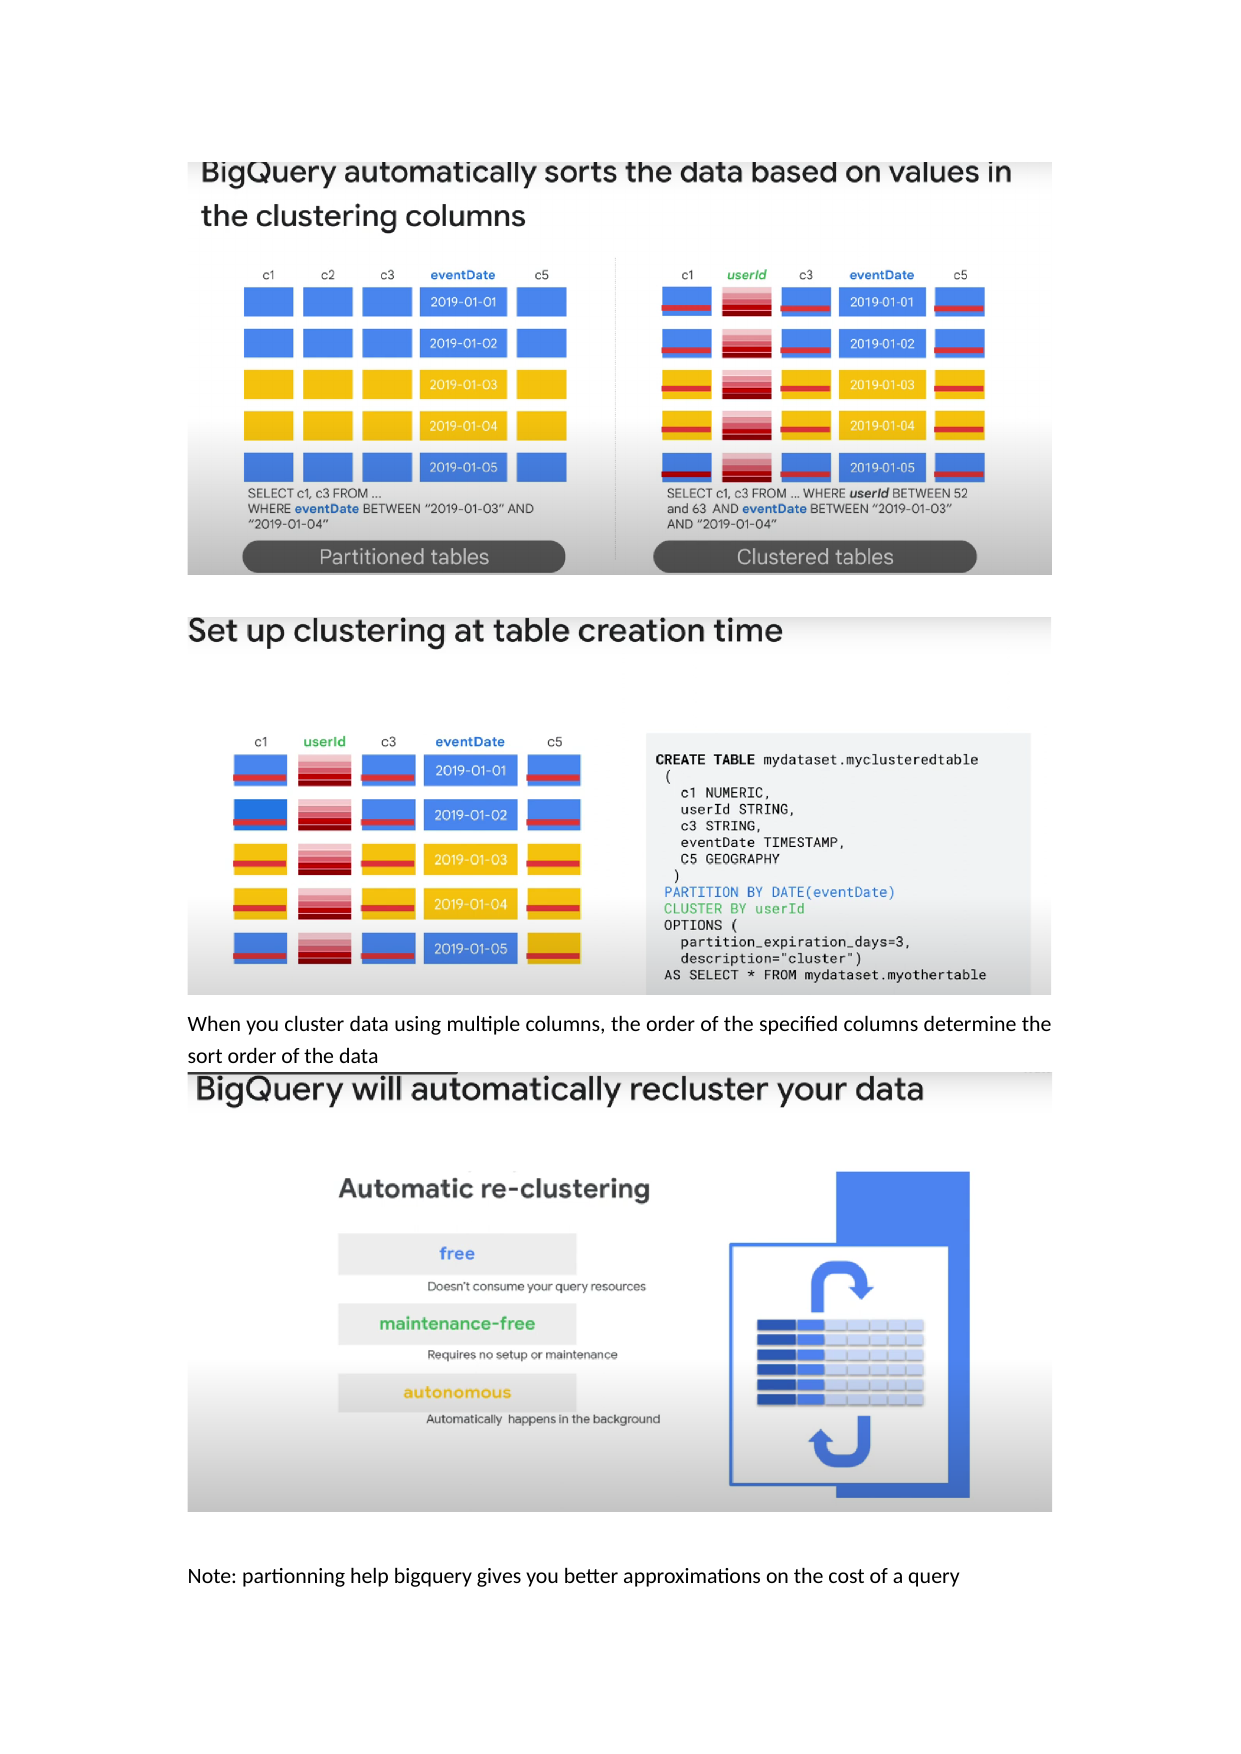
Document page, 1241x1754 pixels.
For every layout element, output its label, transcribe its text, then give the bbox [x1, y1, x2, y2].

picture [187, 1072, 1053, 1512]
picture [187, 617, 1052, 995]
text Note: partionning help bigquery gives you better approximations on the cost of a query [187, 1559, 1053, 1592]
picture [187, 162, 1052, 575]
text When you cluster data using multiple columns, the order of the specified columns determine the sort order of the data [187, 1007, 1053, 1072]
